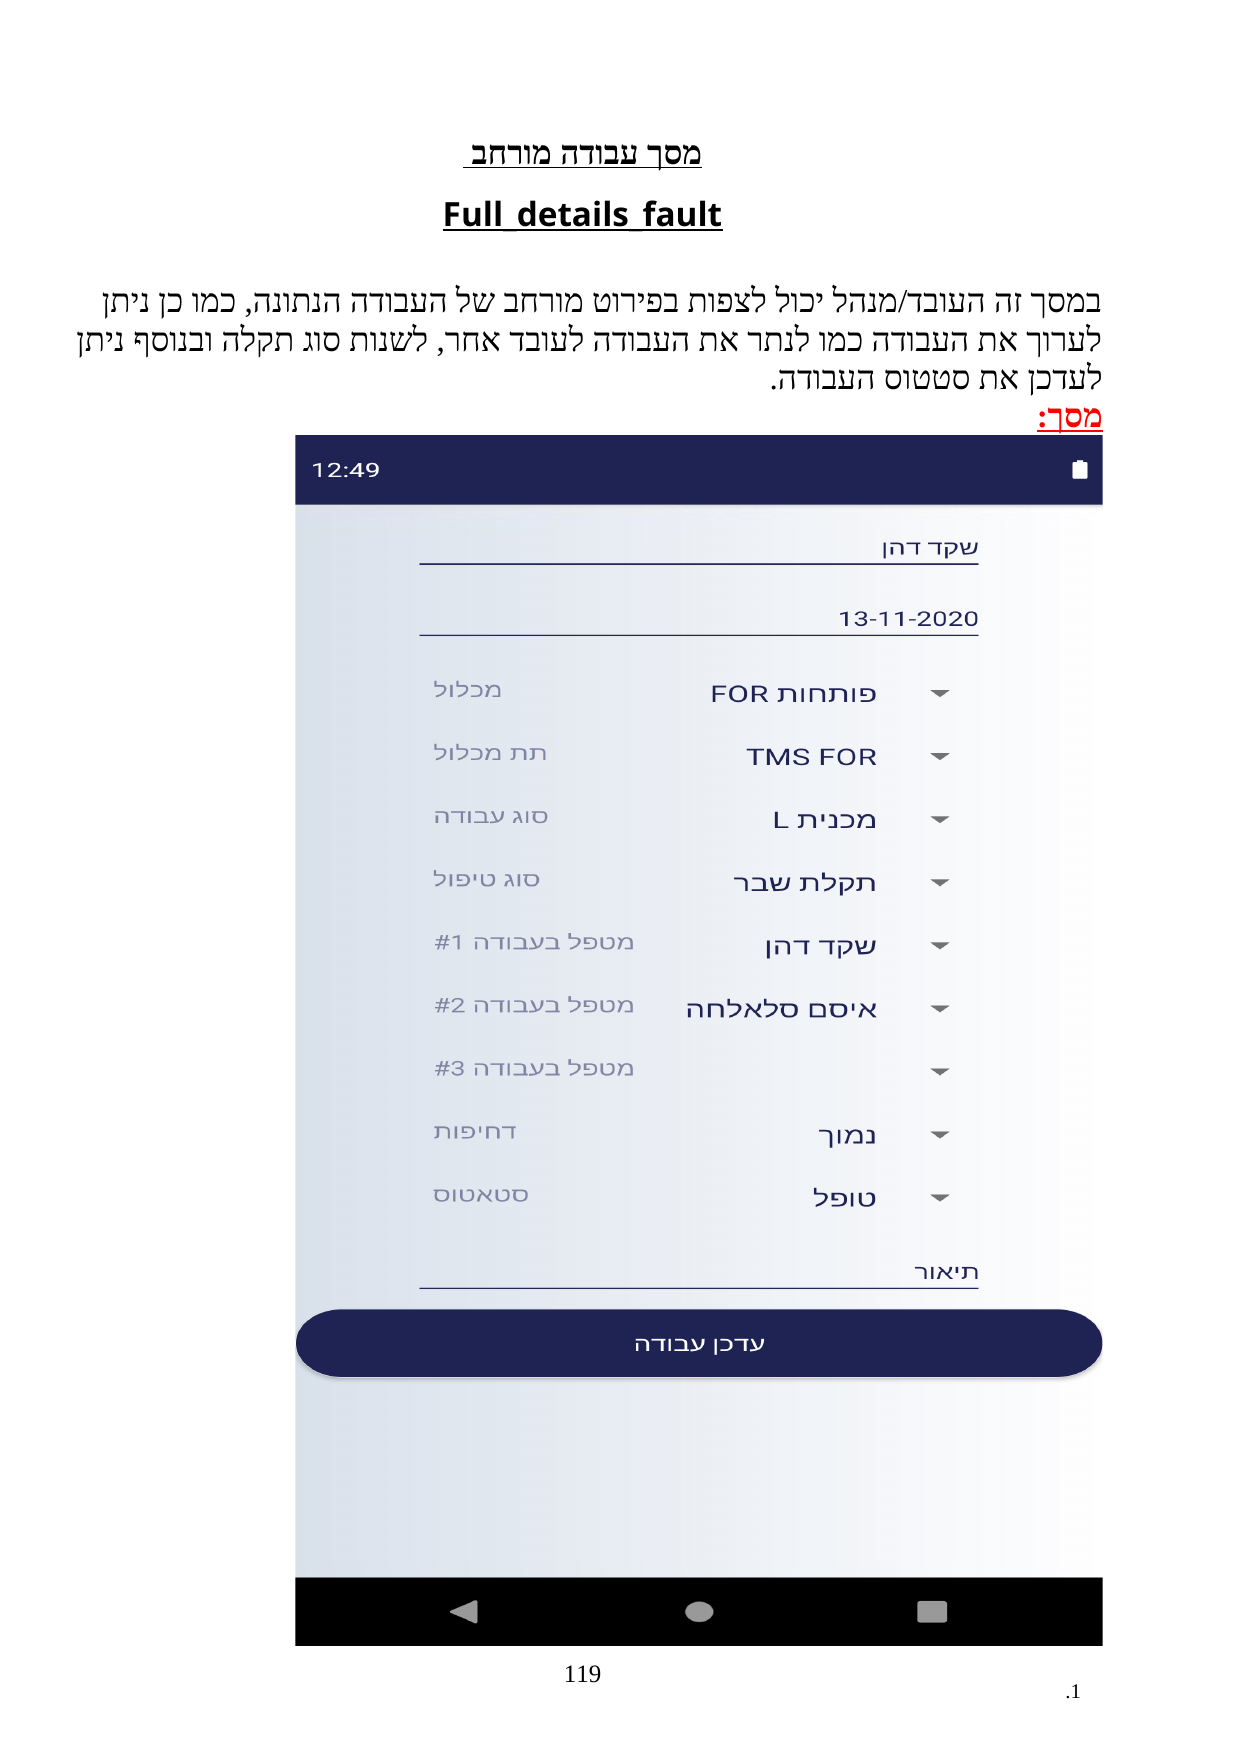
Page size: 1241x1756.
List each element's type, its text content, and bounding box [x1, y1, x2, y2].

text Full_details_fault [62, 191, 1103, 236]
picture [295, 435, 1103, 1646]
text במסך זה העובד/מנהל יכול לצפות בפירוט מורחב של העבודה הנתונה, כמו כן ניתן לערוך את העבודה כמו לנתר את העבודה לעובד אחר, לשנות סוג תקלה ובנוסף ניתן לעדכן את סטטוס העבודה. [62, 282, 1103, 397]
text מסך עבודה מורחב [62, 133, 1103, 172]
text מסך: [62, 397, 1103, 435]
